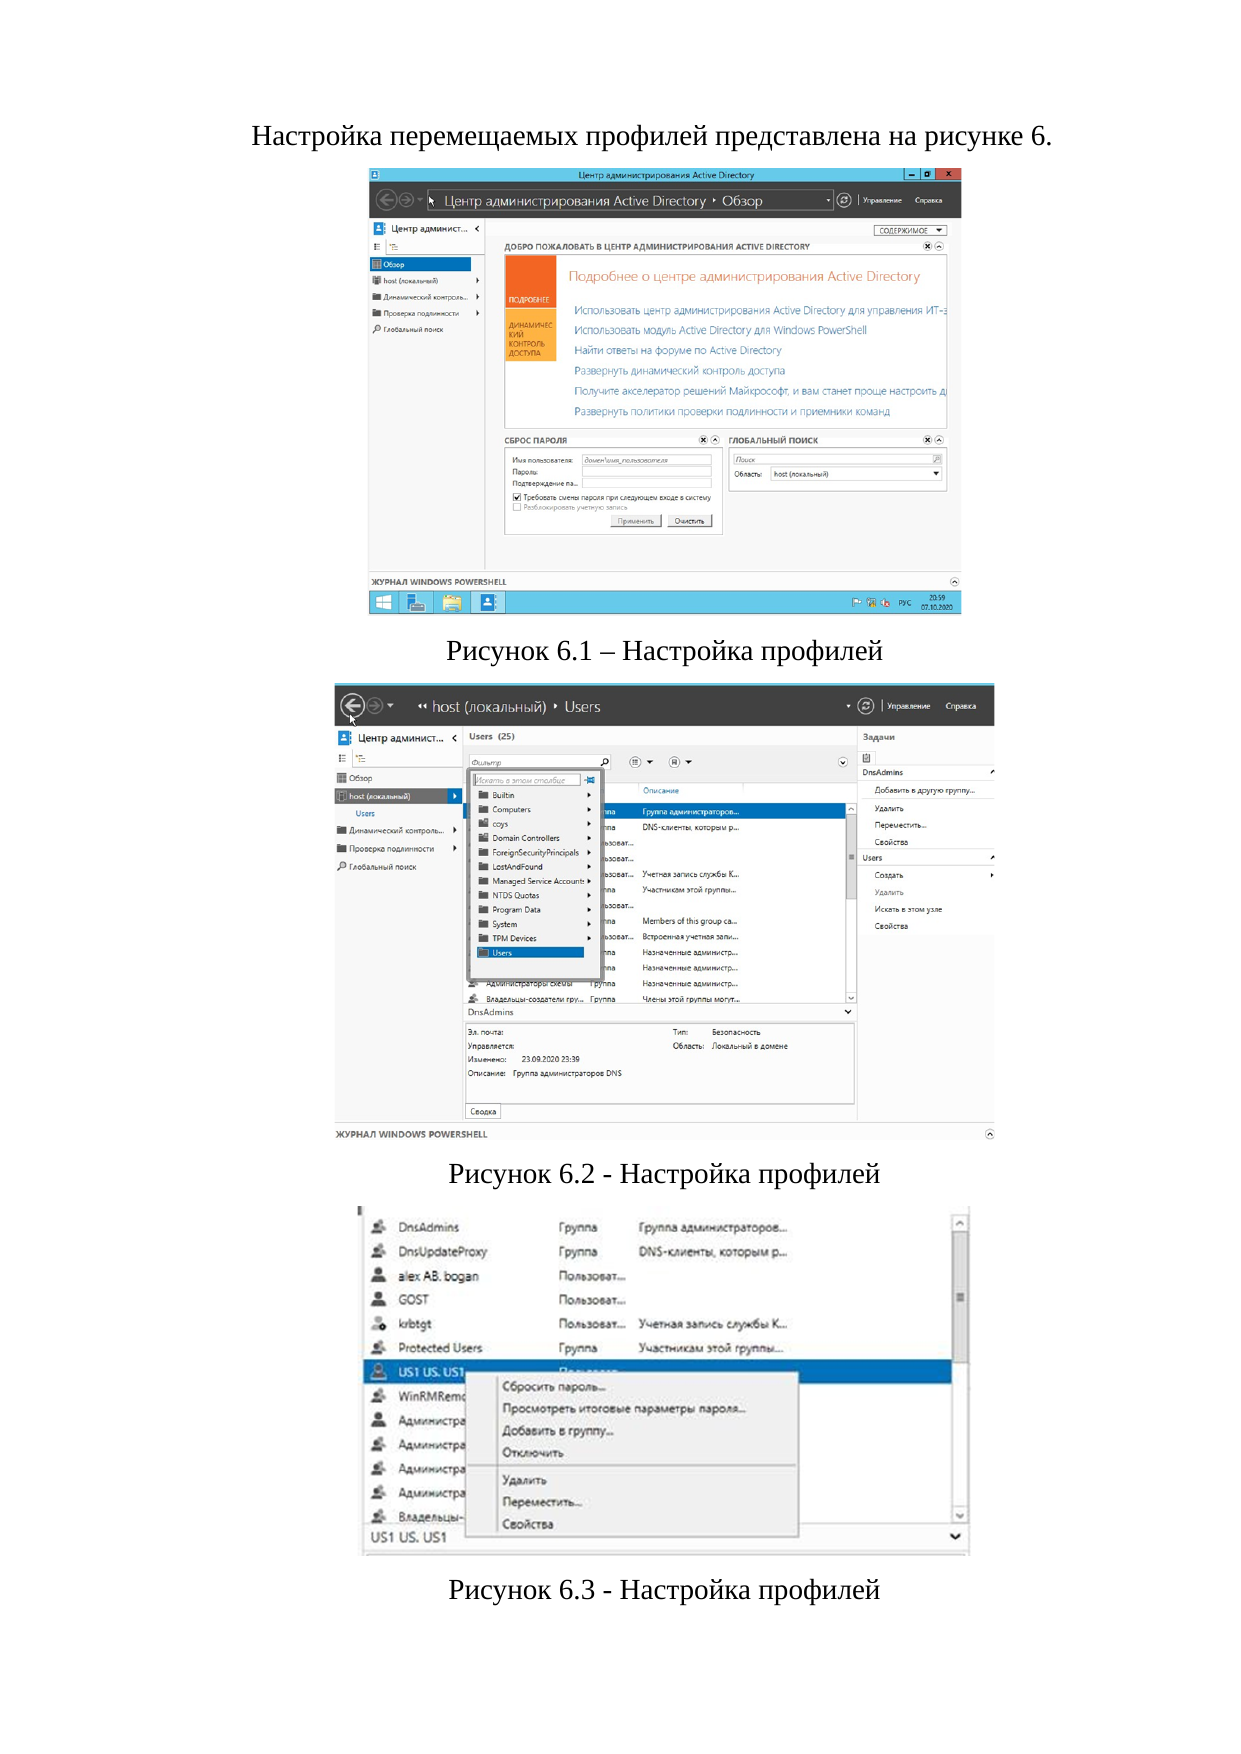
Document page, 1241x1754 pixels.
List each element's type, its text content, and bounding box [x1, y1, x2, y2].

text Рисунок 6.2 - Настройка профилей [177, 1156, 1152, 1190]
picture [334, 683, 995, 1140]
picture [357, 1206, 972, 1556]
text Рисунок 6.1 – Настройка профилей [177, 633, 1152, 666]
text Настройка перемещаемых профилей представлена на рисунке 6. [177, 118, 1152, 152]
text Рисунок 6.3 - Настройка профилей [177, 1572, 1152, 1606]
picture [367, 168, 962, 616]
